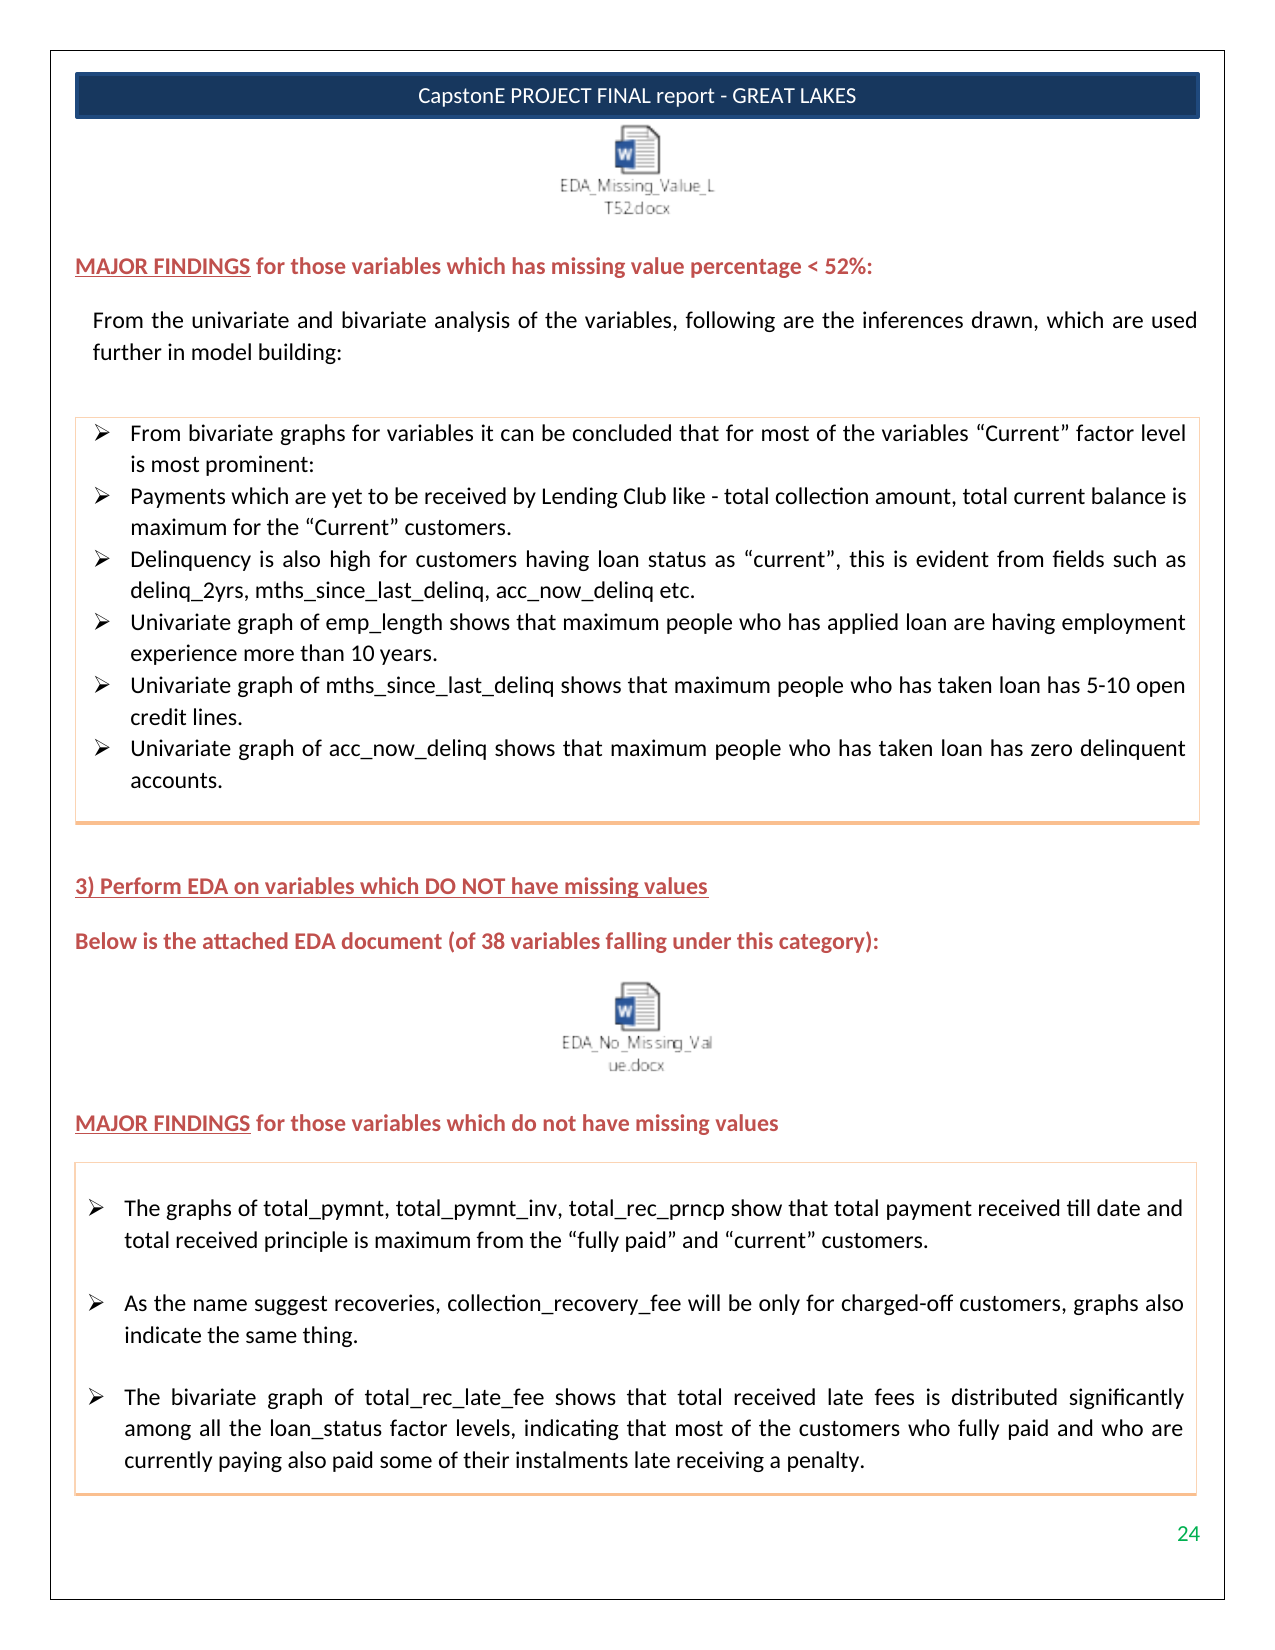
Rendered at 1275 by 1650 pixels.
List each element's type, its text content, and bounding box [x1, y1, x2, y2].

text MAJOR FINDINGS for those variables which do not have missing values [75, 1108, 1200, 1137]
text MAJOR FINDINGS for those variables which has missing value percentage < 52%: [75, 251, 1200, 280]
table_header From bivariate graphs for variables it can be concluded that for most of the variables “Current” factor level is most prominent: Payments which are yet to be received by Lending Club like - total collection amount, total current balance is maximum for the “Current” customers. Delinquency is also high for customers having loan status as “current”, this is evident from fields such as delinq_2yrs, mths_since_last_delinq, acc_now_delinq etc. Univariate graph of emp_length shows that maximum people who has applied loan are having employment experience more than 10 years. Univariate graph of mths_since_last_delinq shows that maximum people who has taken loan has 5-10 open credit lines. Univariate graph of acc_now_delinq shows that maximum people who has taken loan has zero delinquent accounts. [76, 418, 1199, 821]
text 3) Perform EDA on variables which DO NOT have missing values [75, 871, 1200, 901]
list From the univariate and bivariate analysis of the variables, following are the inferences drawn, which are used further in model building: [93, 305, 1200, 366]
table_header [76, 1163, 1196, 1493]
text Below is the attached EDA document (of 38 variables falling under this category): [75, 926, 1200, 955]
